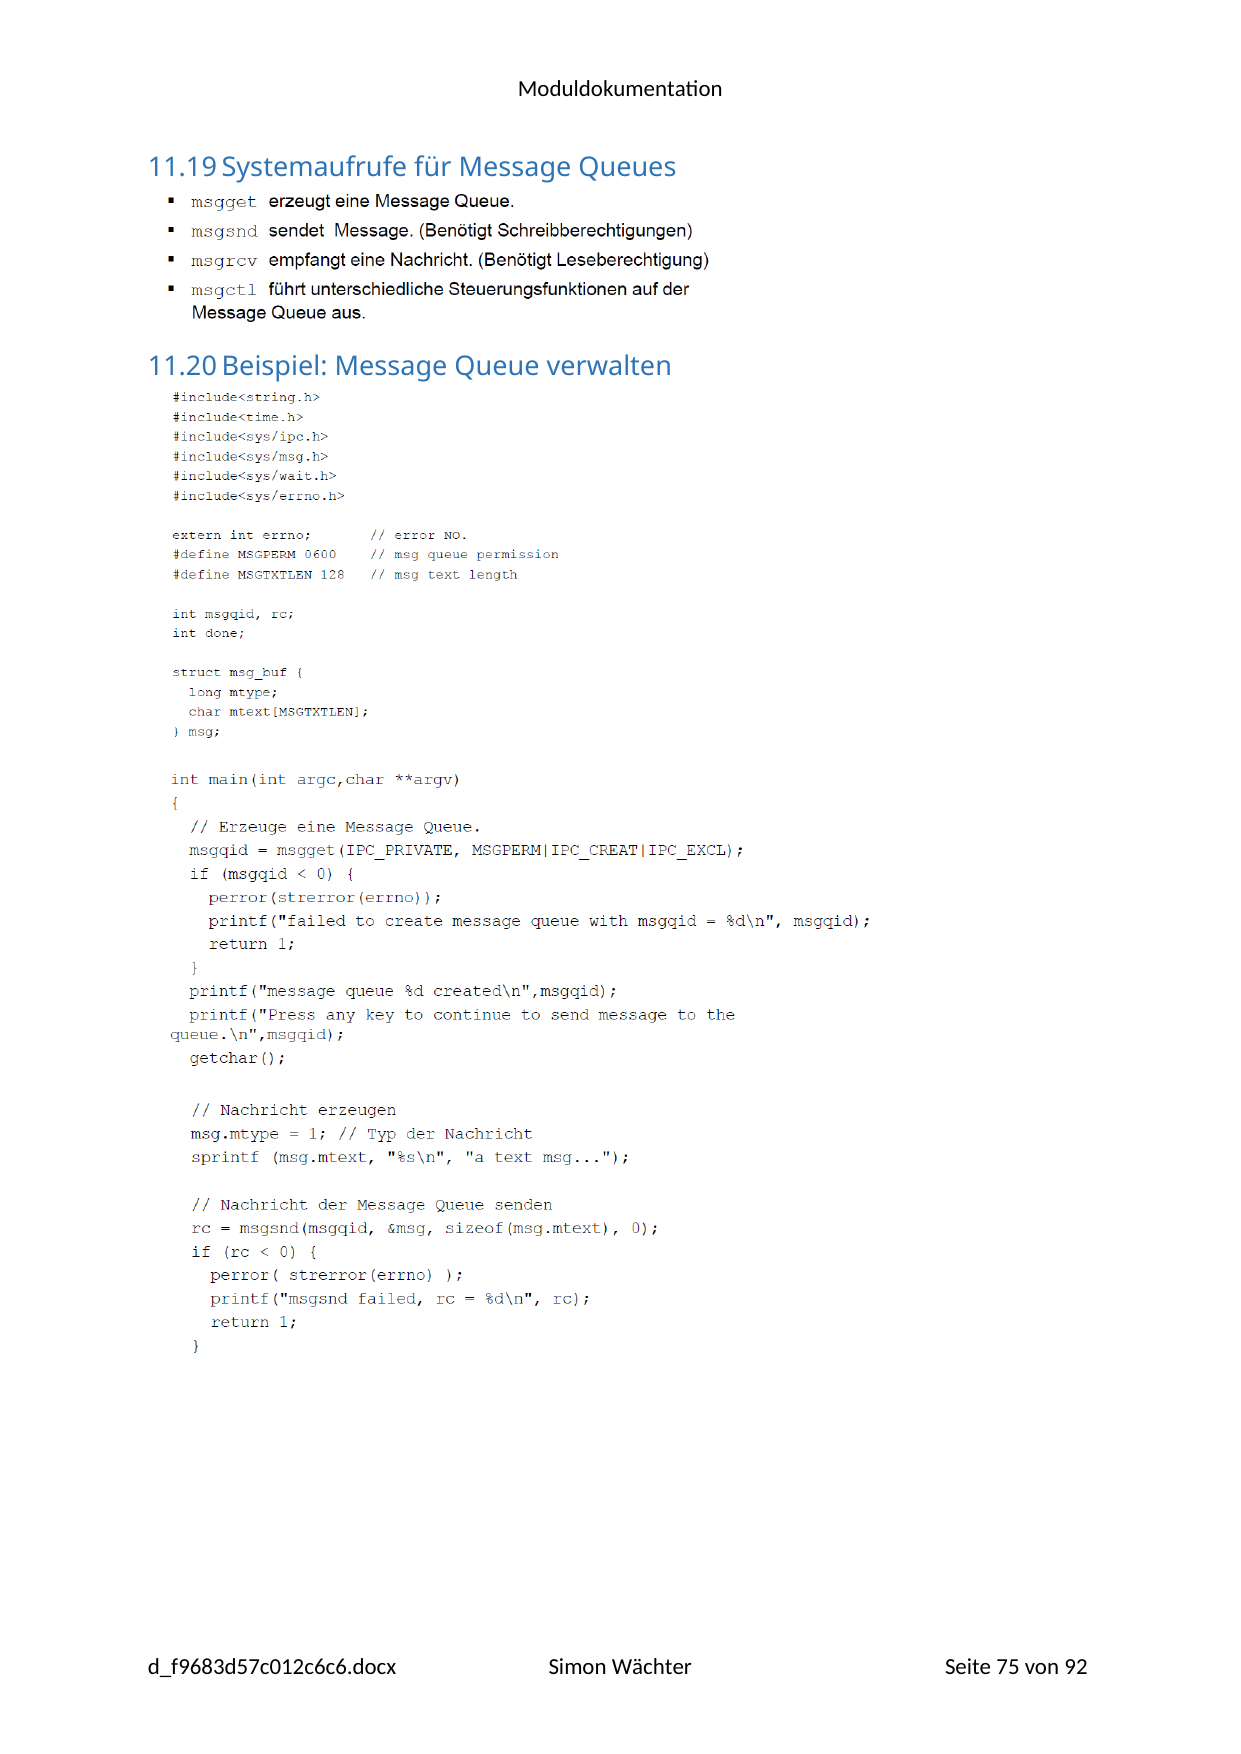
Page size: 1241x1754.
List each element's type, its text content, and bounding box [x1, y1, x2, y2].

subtitle Systemaufrufe für Message Queues [148, 148, 1093, 184]
picture [147, 386, 911, 750]
picture [147, 768, 931, 1080]
picture [147, 187, 765, 328]
subtitle Beispiel: Message Queue verwalten [148, 347, 1093, 383]
picture [147, 1098, 932, 1361]
